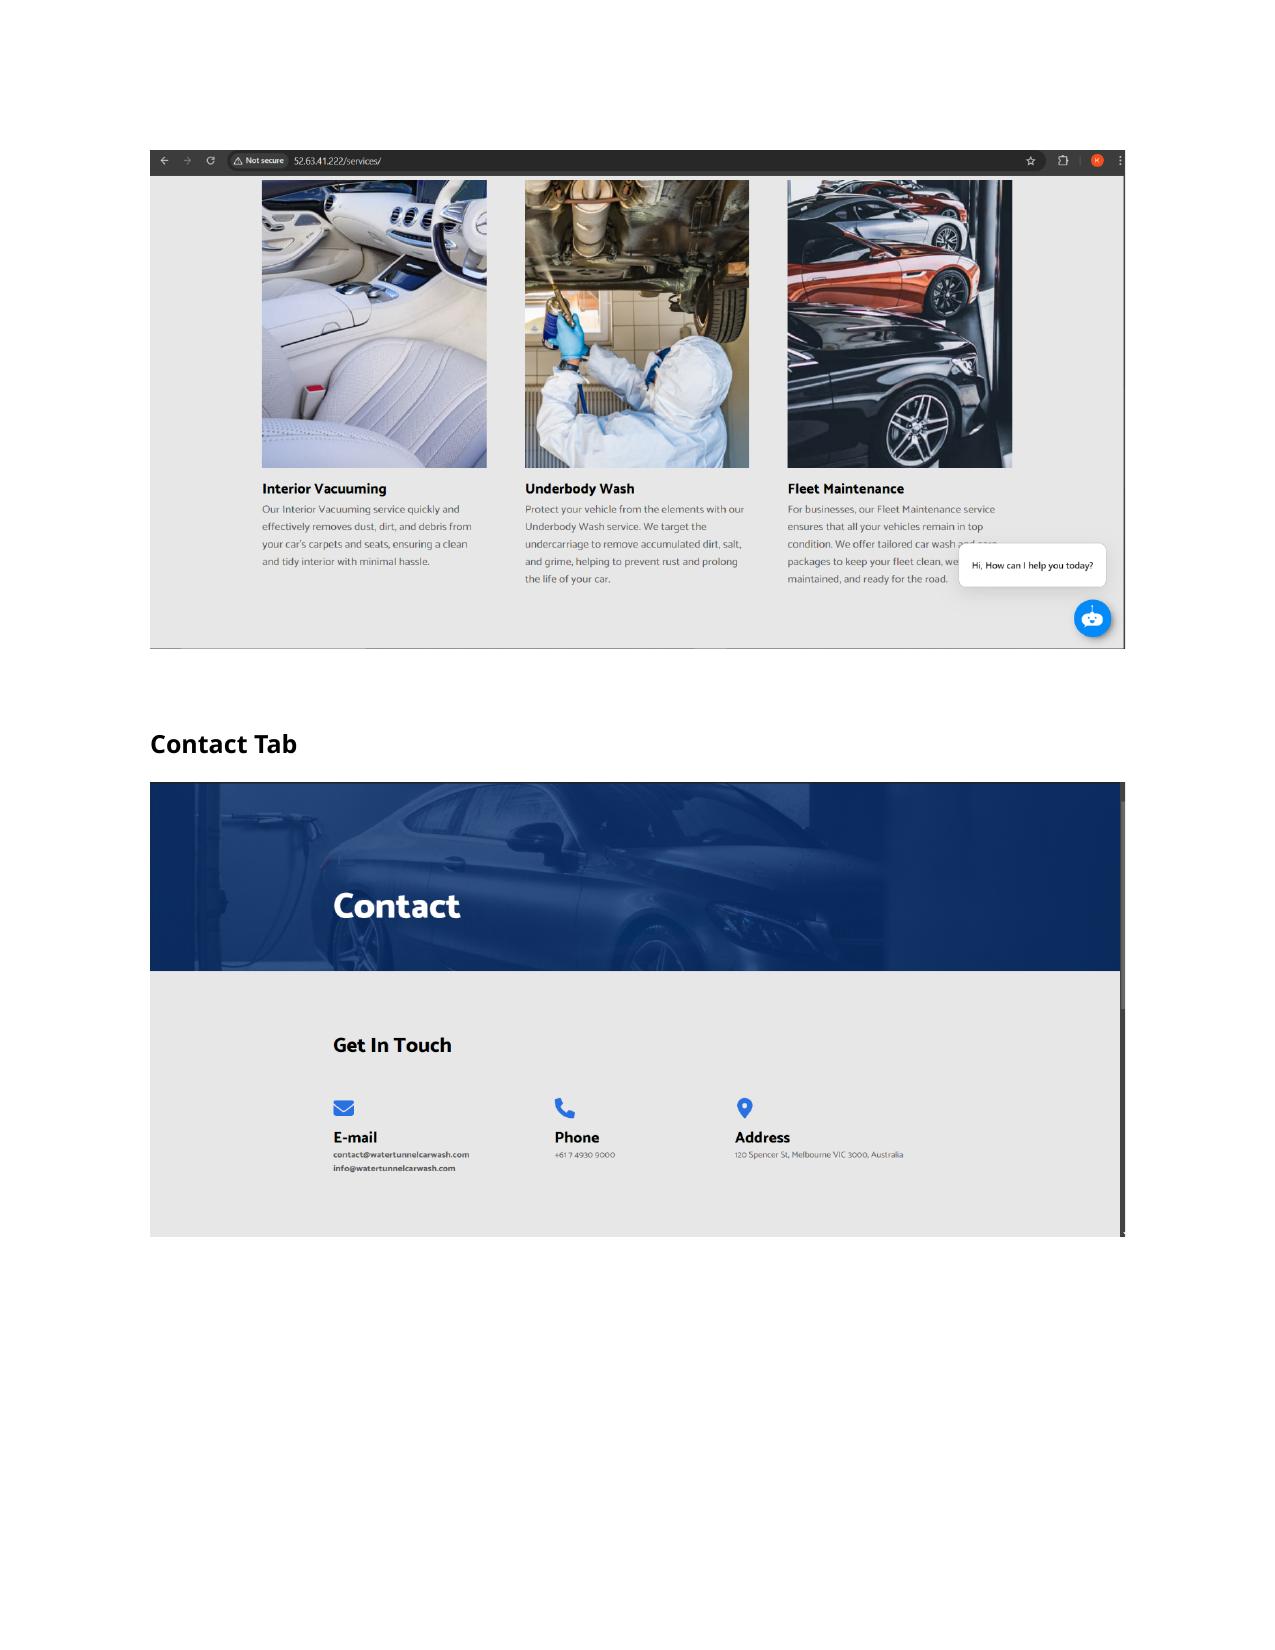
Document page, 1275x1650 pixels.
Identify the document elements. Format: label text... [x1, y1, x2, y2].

text Contact Tab [150, 726, 1125, 760]
picture [150, 782, 1125, 1237]
picture [150, 150, 1125, 649]
